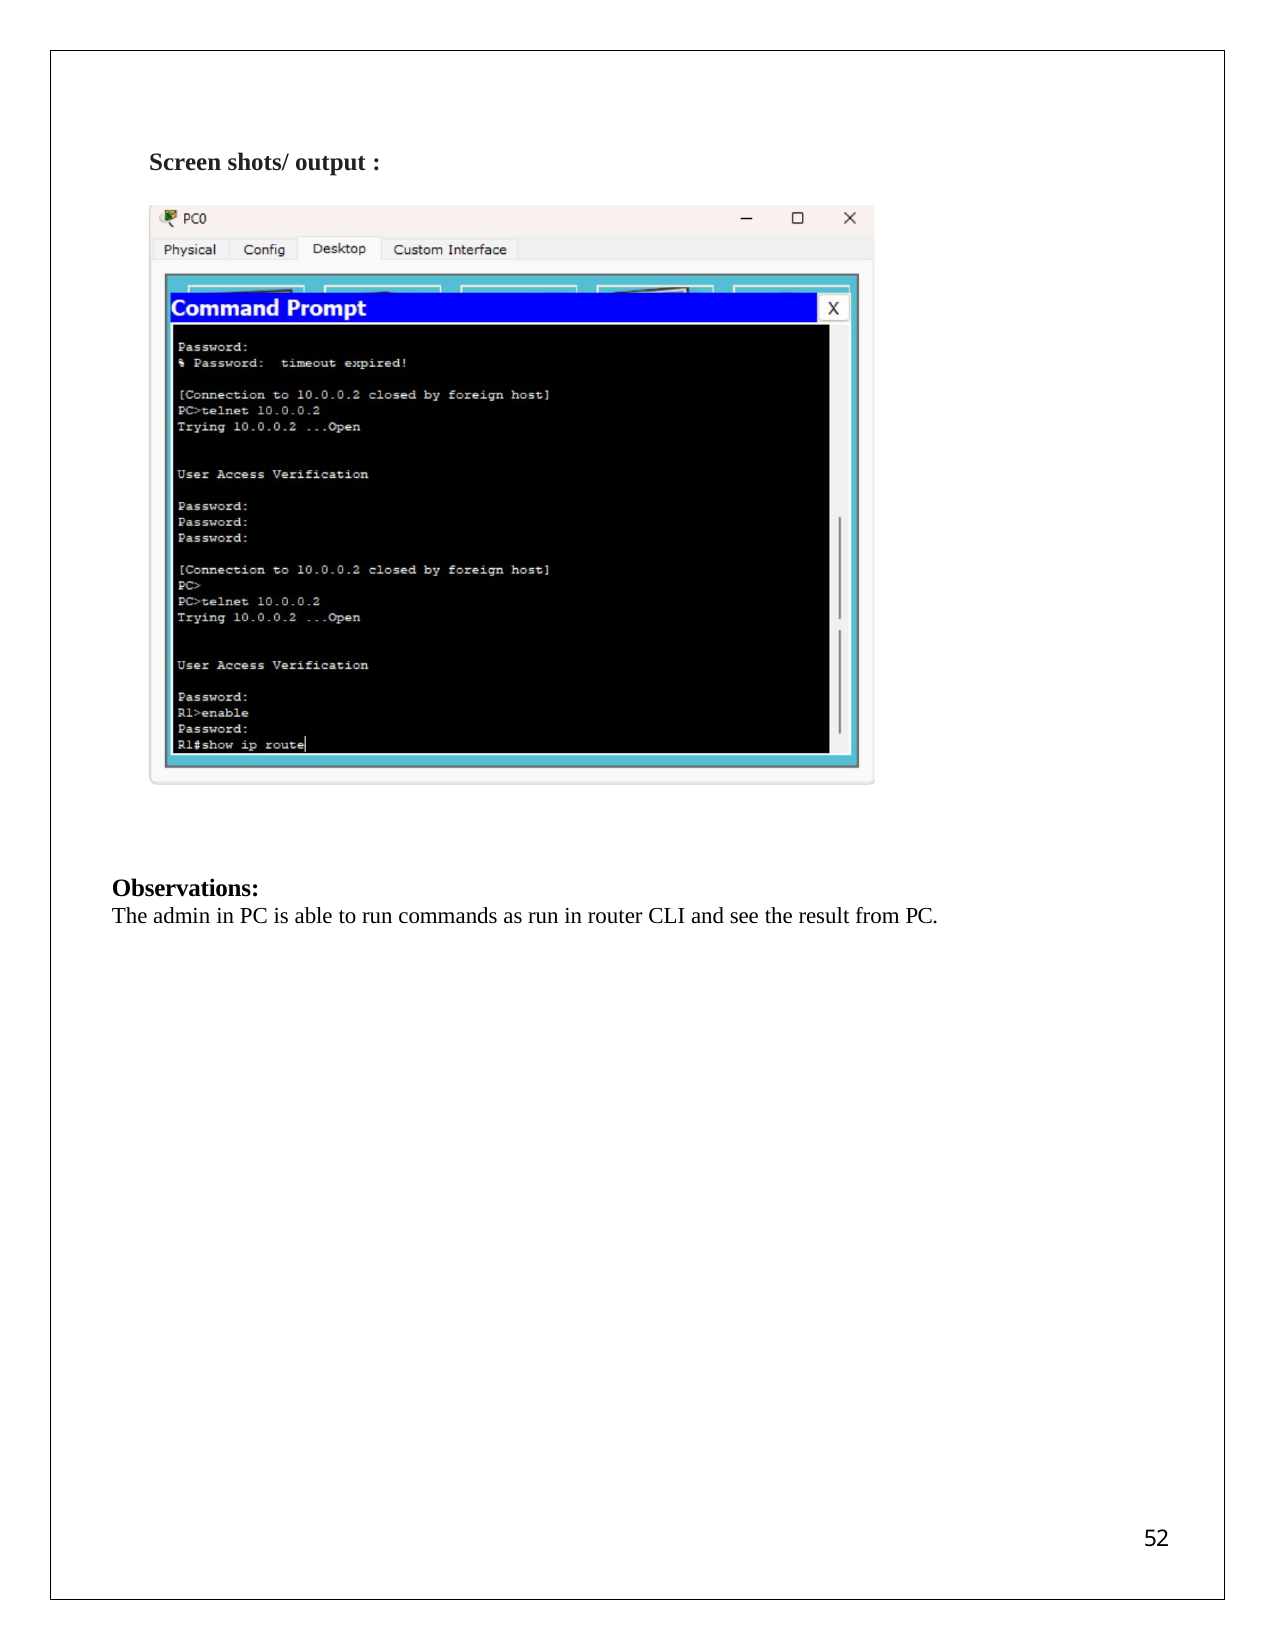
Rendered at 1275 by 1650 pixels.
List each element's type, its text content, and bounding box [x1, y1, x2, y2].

picture [148, 205, 875, 785]
subtitle Screen shots/ output : [149, 147, 1200, 176]
text The admin in PC is able to run commands as run in router CLI and see the result from PC. [112, 902, 1200, 928]
text Observations: [112, 873, 1200, 902]
